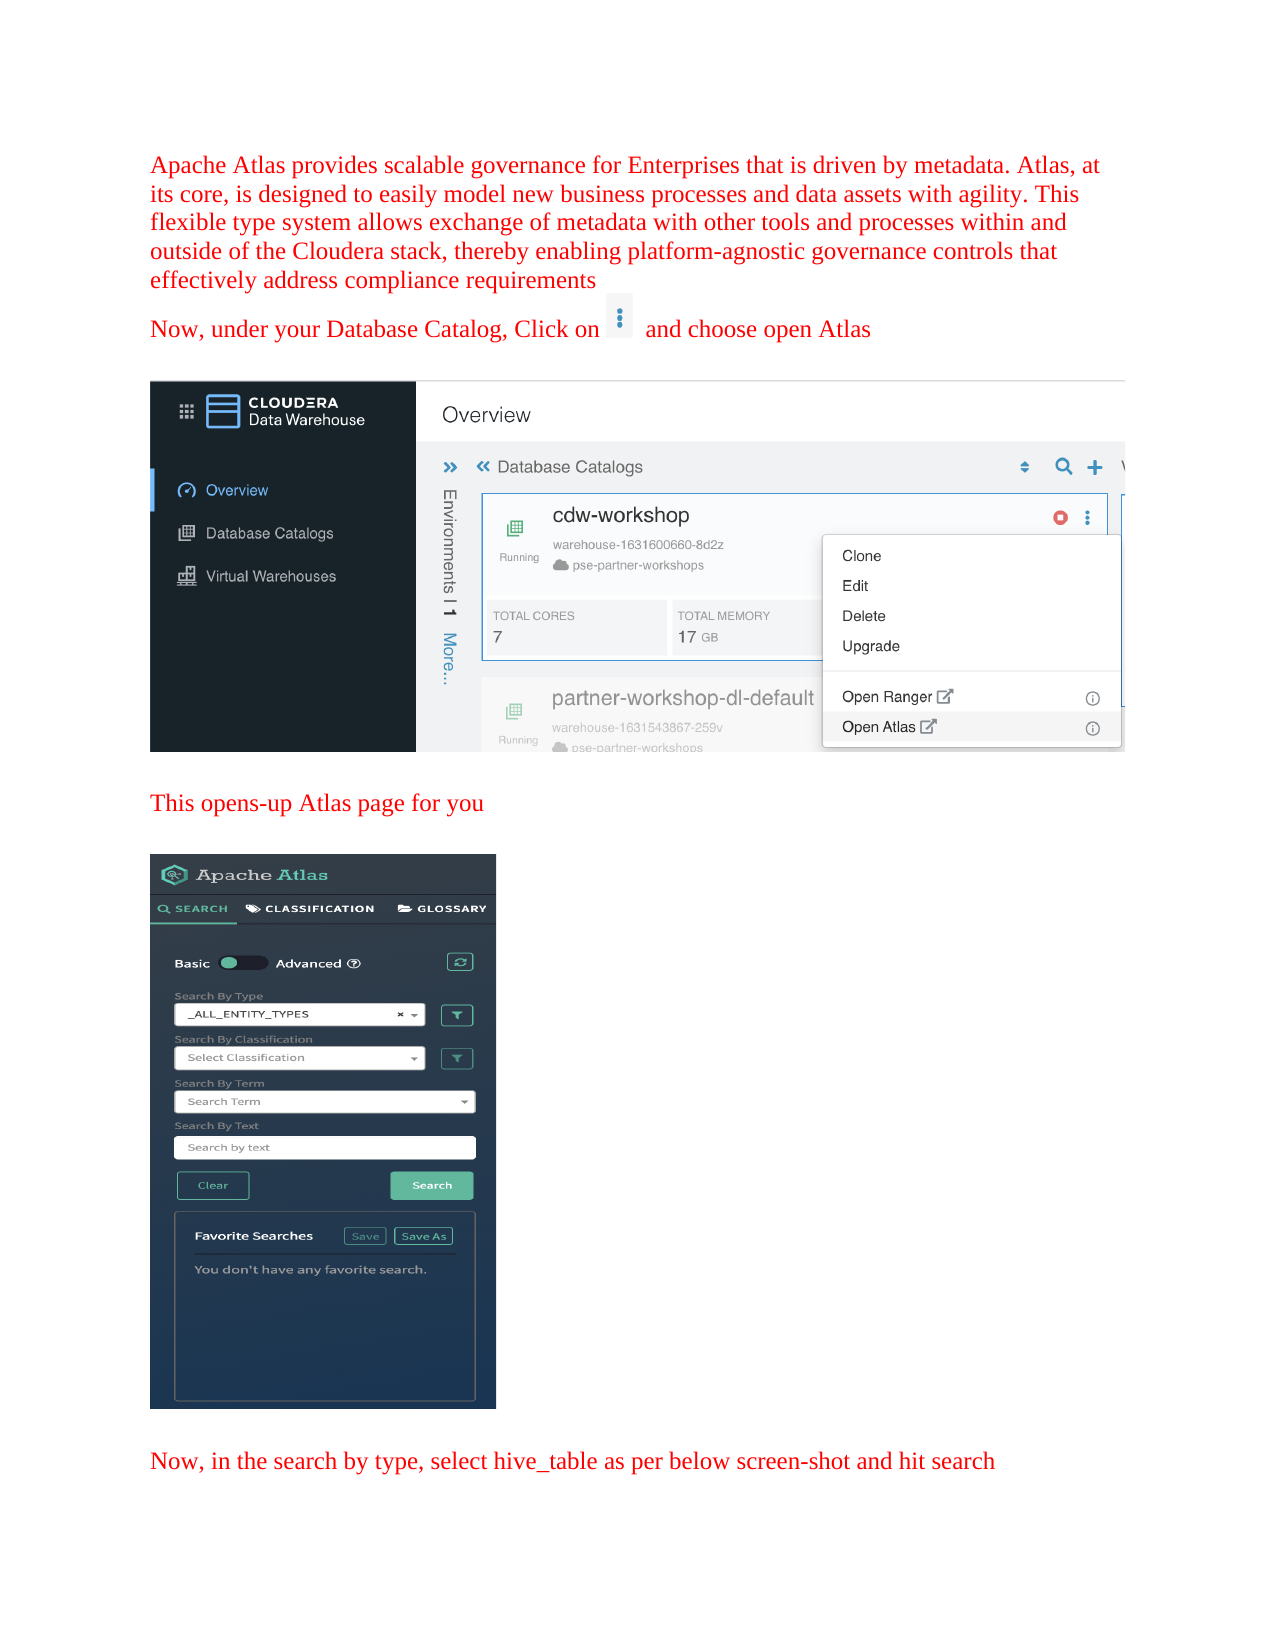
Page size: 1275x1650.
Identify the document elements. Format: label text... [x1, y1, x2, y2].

picture [150, 854, 497, 1409]
text Now, in the search by type, select hive_table as per below screen-shot and hit search [150, 1446, 1125, 1475]
picture [150, 380, 1125, 752]
picture [606, 293, 633, 338]
text This opens-up Atlas page for you [150, 788, 1125, 817]
text Now, under your Database Catalog, Click on and choose open Atlas [150, 294, 1125, 343]
text Apache Atlas provides scalable governance for Enterprises that is driven by metadata. Atlas, at its core, is designed to easily model new business processes and data assets with agility. This flexible type system allows exchange of metadata with other tools and processes within and outside of the Cloudera stack, thereby enabling platform-agnostic governance controls that effectively address compliance requirements [150, 150, 1125, 294]
